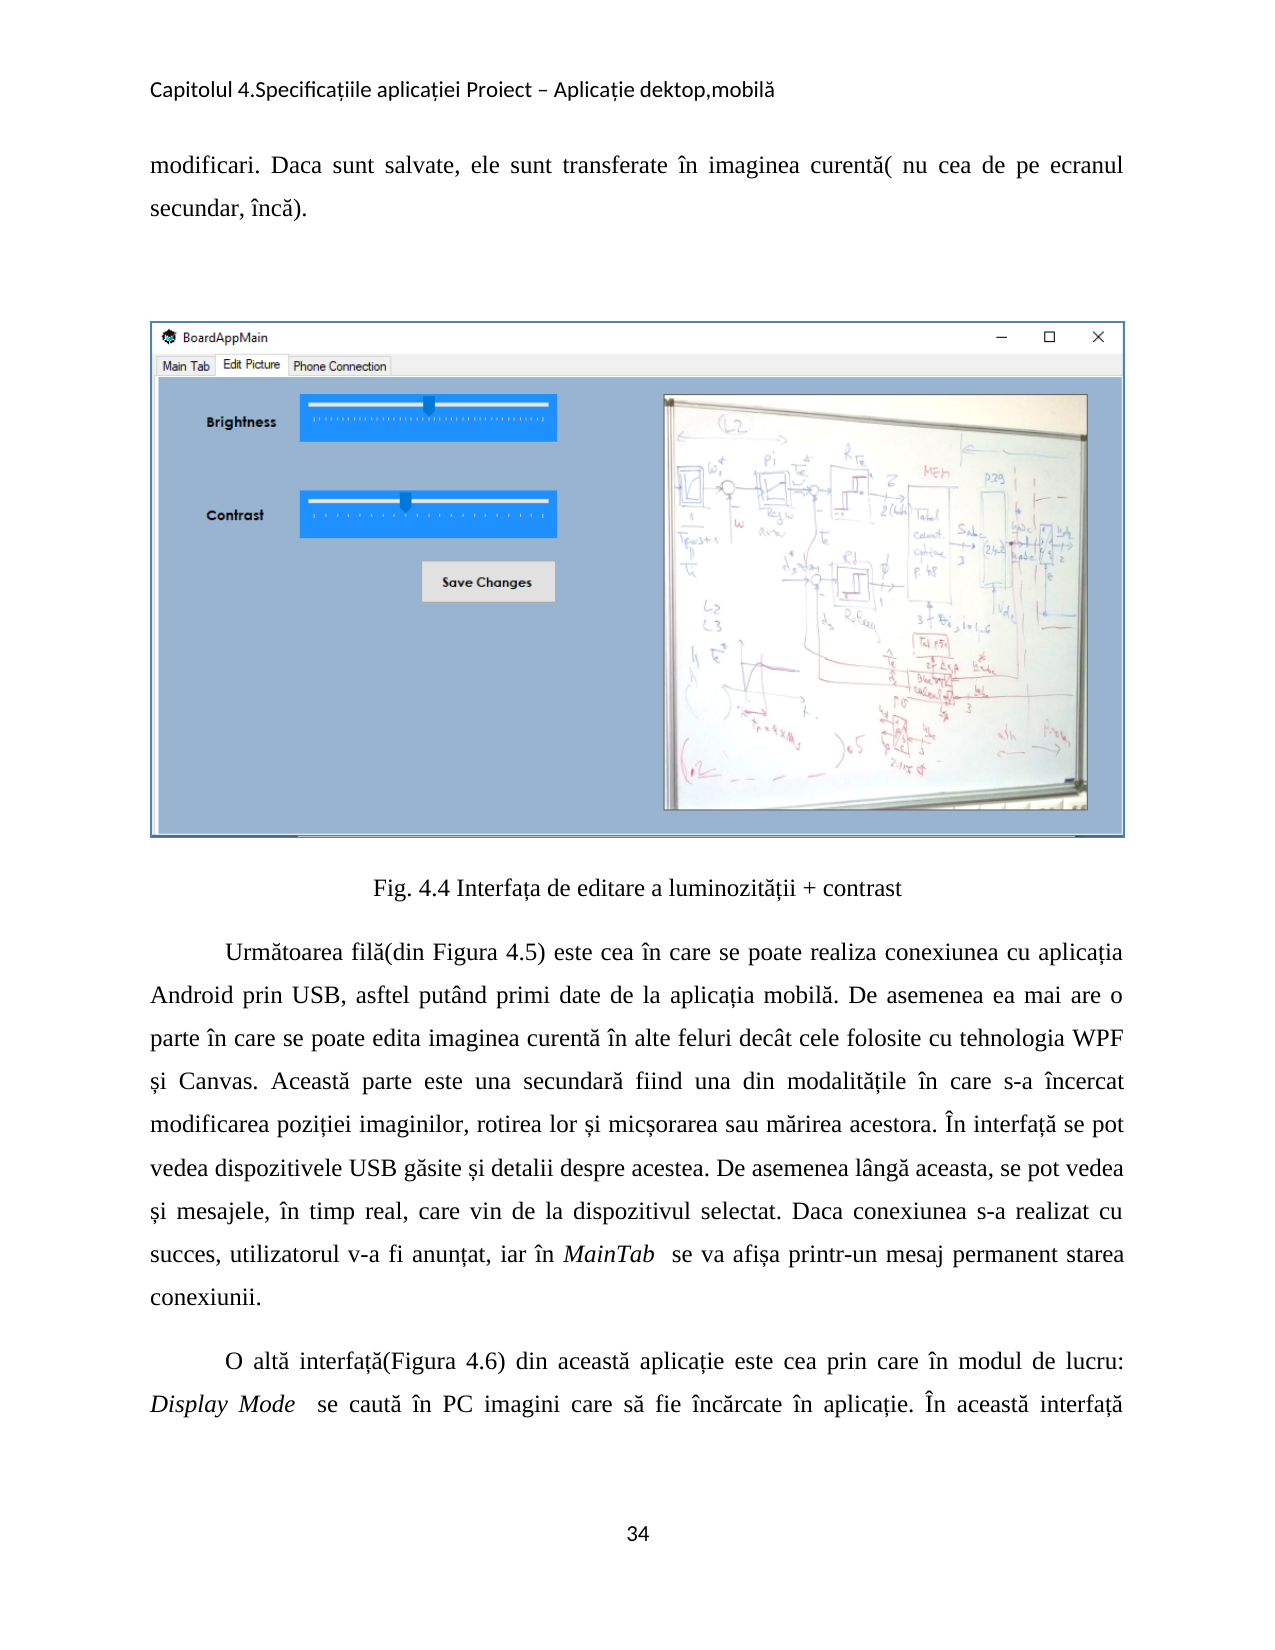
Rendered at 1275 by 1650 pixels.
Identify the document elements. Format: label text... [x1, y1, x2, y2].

text Fig. 4.4 Interfața de editare a luminozității + contrast [150, 873, 1125, 902]
text Următoarea filă(din Figura 4.5) este cea în care se poate realiza conexiunea cu aplicația Android prin USB, asftel putând primi date de la aplicația mobilă. De asemenea ea mai are o parte în care se poate edita imaginea curentă în alte feluri decât cele folosite cu tehnologia WPF și Canvas. Această parte este una secundară fiind una din modalitățile în care s-a încercat modificarea poziției imaginilor, rotirea lor și micșorarea sau mărirea acestora. În interfață se pot vedea dispozitivele USB găsite și detalii despre acestea. De asemenea lângă aceasta, se pot vedea și mesajele, în timp real, care vin de la dispozitivul selectat. Daca conexiunea s-a realizat cu succes, utilizatorul v-a fi anunțat, iar în MainTab se va afișa printr-un mesaj permanent starea conexiunii. [150, 937, 1125, 1311]
picture [152, 323, 1123, 837]
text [150, 150, 1125, 222]
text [150, 1346, 1125, 1418]
